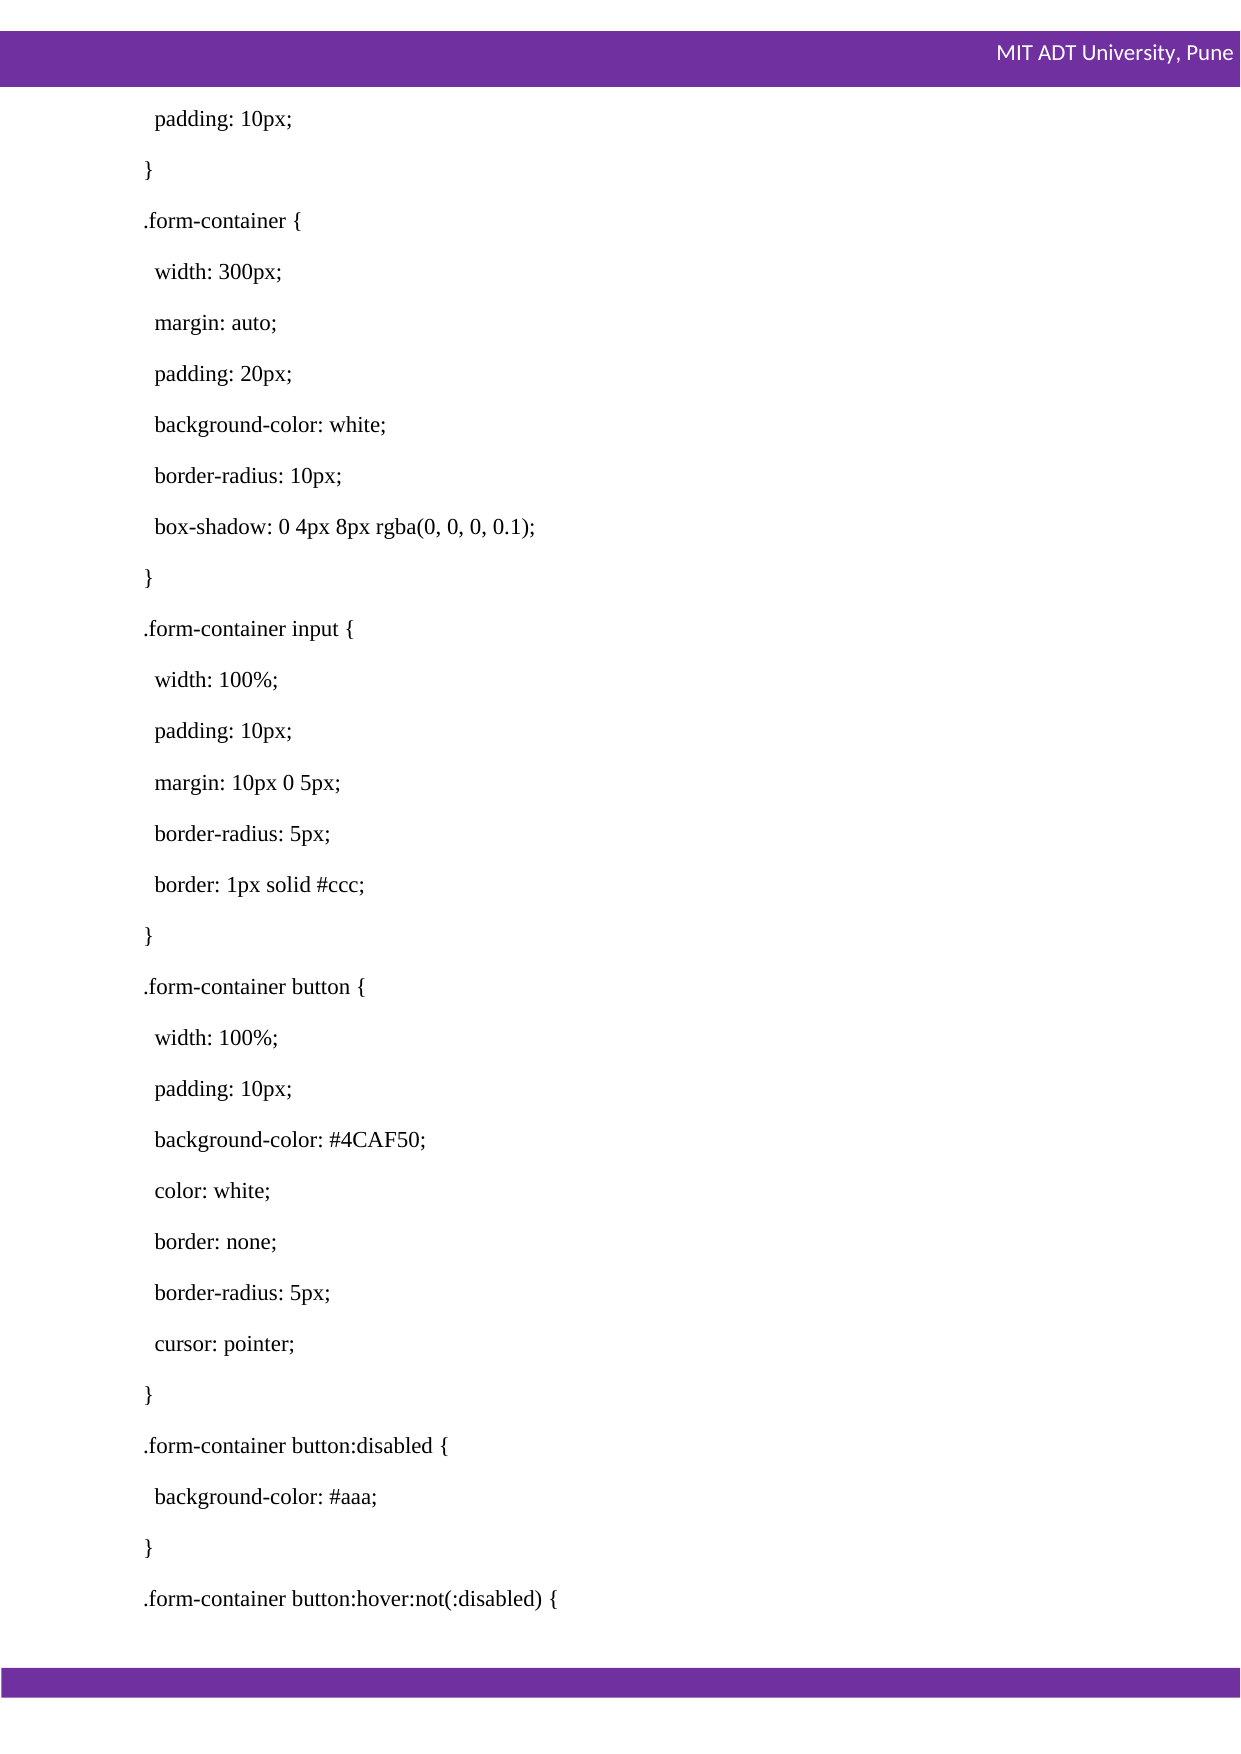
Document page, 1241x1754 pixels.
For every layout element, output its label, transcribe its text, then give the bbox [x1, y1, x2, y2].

text padding: 10px; [120, 1075, 1195, 1101]
text background-color: white; [120, 411, 1195, 438]
text .form-container button:hover:not(:disabled) { [120, 1585, 1195, 1612]
text .form-container input { [120, 615, 1195, 642]
text margin: auto; [120, 309, 1195, 336]
text border: 1px solid #ccc; [120, 871, 1195, 897]
text width: 100%; [120, 1024, 1195, 1050]
text border-radius: 5px; [120, 819, 1195, 846]
text } [120, 922, 1195, 948]
text color: white; [120, 1177, 1195, 1203]
text } [120, 156, 1195, 182]
text } [120, 1381, 1195, 1407]
text padding: 20px; [120, 360, 1195, 387]
text background-color: #4CAF50; [120, 1126, 1195, 1152]
text } [120, 564, 1195, 591]
text .form-container button:disabled { [120, 1432, 1195, 1458]
text border-radius: 10px; [120, 462, 1195, 489]
text cursor: pointer; [120, 1330, 1195, 1356]
text .form-container { [120, 207, 1195, 233]
text padding: 10px; [120, 105, 1195, 131]
text margin: 10px 0 5px; [120, 768, 1195, 795]
text border: none; [120, 1228, 1195, 1254]
text border-radius: 5px; [120, 1279, 1195, 1305]
text width: 100%; [120, 666, 1195, 693]
text background-color: #aaa; [120, 1483, 1195, 1509]
text } [120, 1534, 1195, 1561]
text padding: 10px; [120, 717, 1195, 744]
text box-shadow: 0 4px 8px rgba(0, 0, 0, 0.1); [120, 513, 1195, 540]
text width: 300px; [120, 258, 1195, 284]
text .form-container button { [120, 973, 1195, 999]
